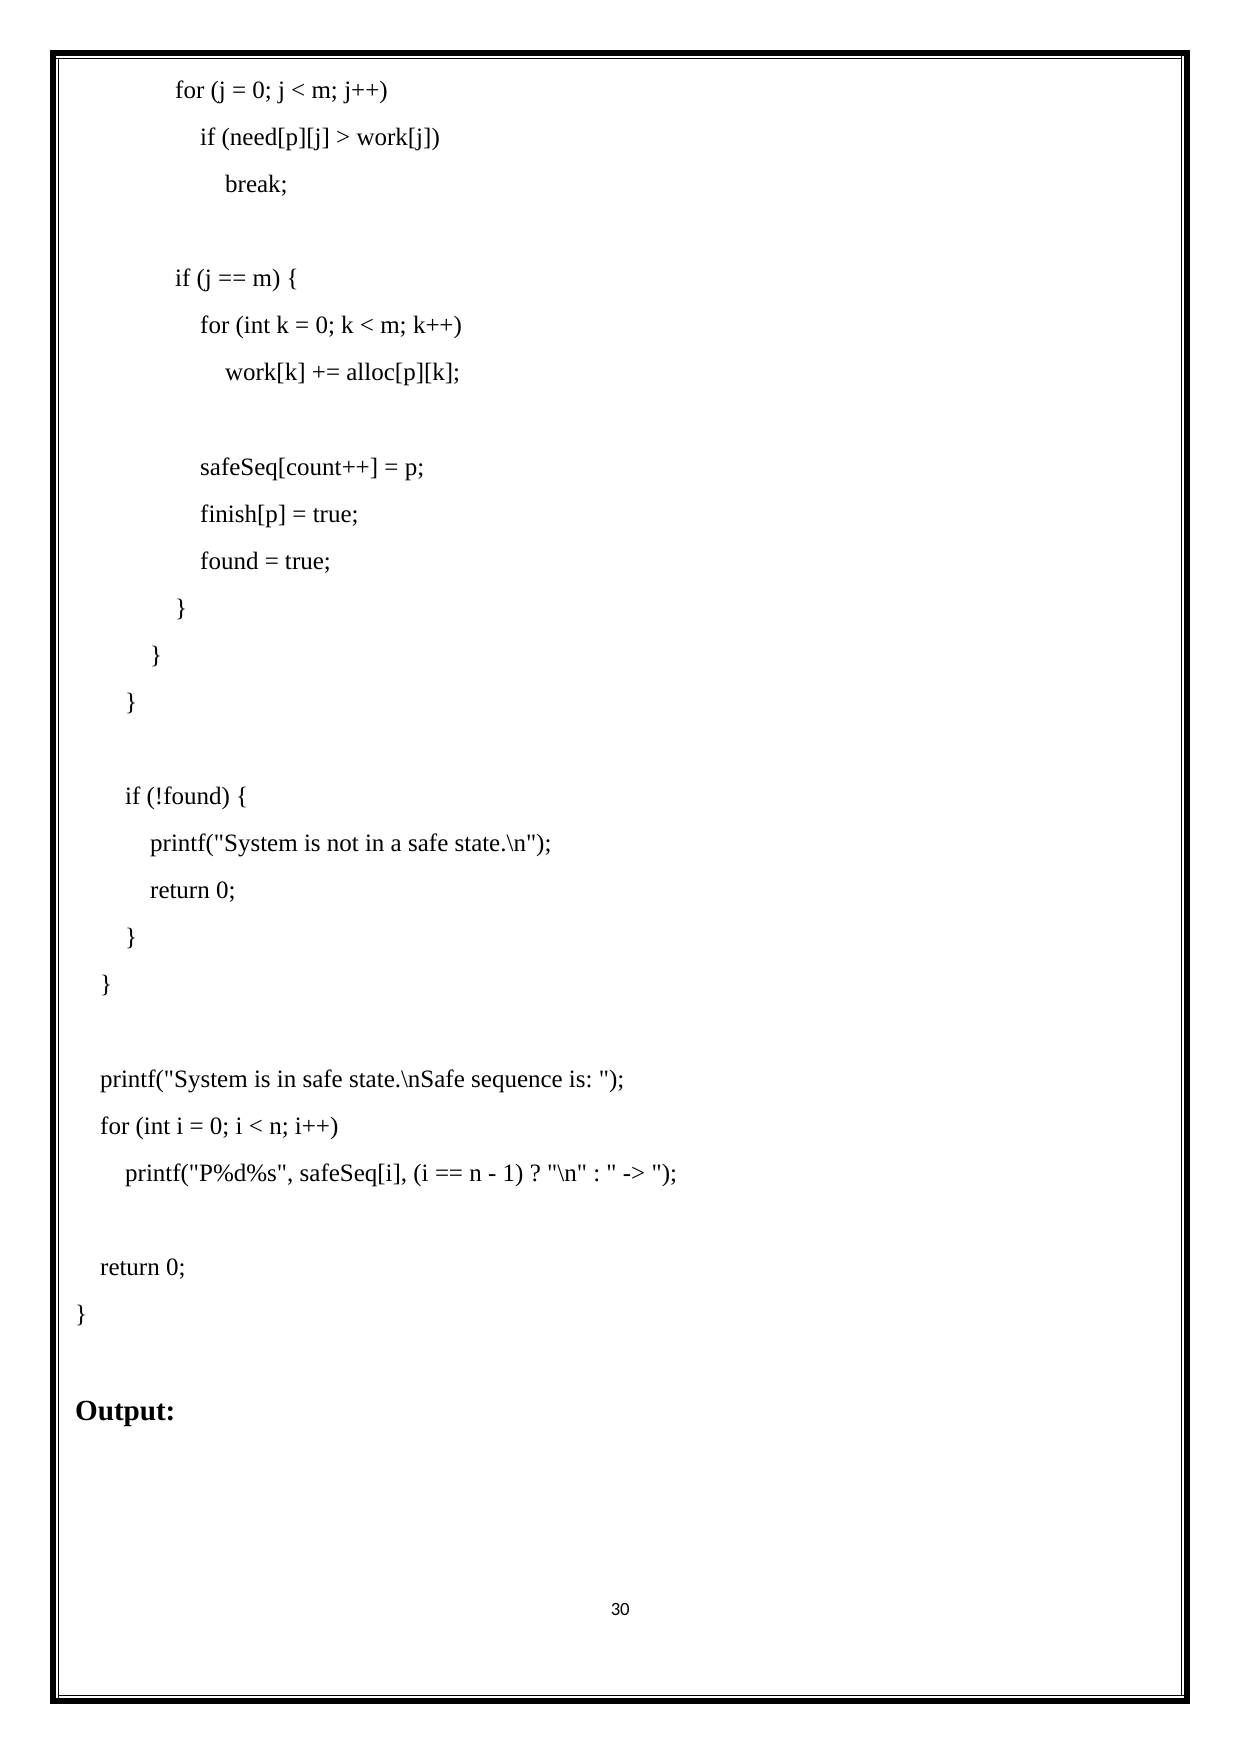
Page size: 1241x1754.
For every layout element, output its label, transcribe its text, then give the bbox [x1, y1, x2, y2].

text } [75, 922, 1165, 951]
text for (j = 0; j < m; j++) [75, 75, 1165, 104]
text for (int i = 0; i < n; i++) [75, 1111, 1165, 1139]
text found = true; [75, 546, 1165, 574]
text return 0; [75, 875, 1165, 904]
text } [75, 1299, 1165, 1328]
text break; [75, 169, 1165, 198]
text } [75, 969, 1165, 998]
text printf("System is in safe state.\nSafe sequence is: "); [75, 1064, 1165, 1092]
text } [75, 593, 1165, 622]
text if (!found) { [75, 781, 1165, 810]
text for (int k = 0; k < m; k++) [75, 310, 1165, 339]
text } [75, 640, 1165, 669]
text printf("System is not in a safe state.\n"); [75, 828, 1165, 857]
text return 0; [75, 1252, 1165, 1281]
text Output: [75, 1393, 1165, 1427]
text if (j == m) { [75, 263, 1165, 292]
text if (need[p][j] > work[j]) [75, 122, 1165, 151]
text printf("P%d%s", safeSeq[i], (i == n - 1) ? "\n" : " -> "); [75, 1158, 1165, 1187]
text finish[p] = true; [75, 499, 1165, 527]
text work[k] += alloc[p][k]; [75, 357, 1165, 386]
text } [75, 687, 1165, 716]
text safeSeq[count++] = p; [75, 452, 1165, 480]
